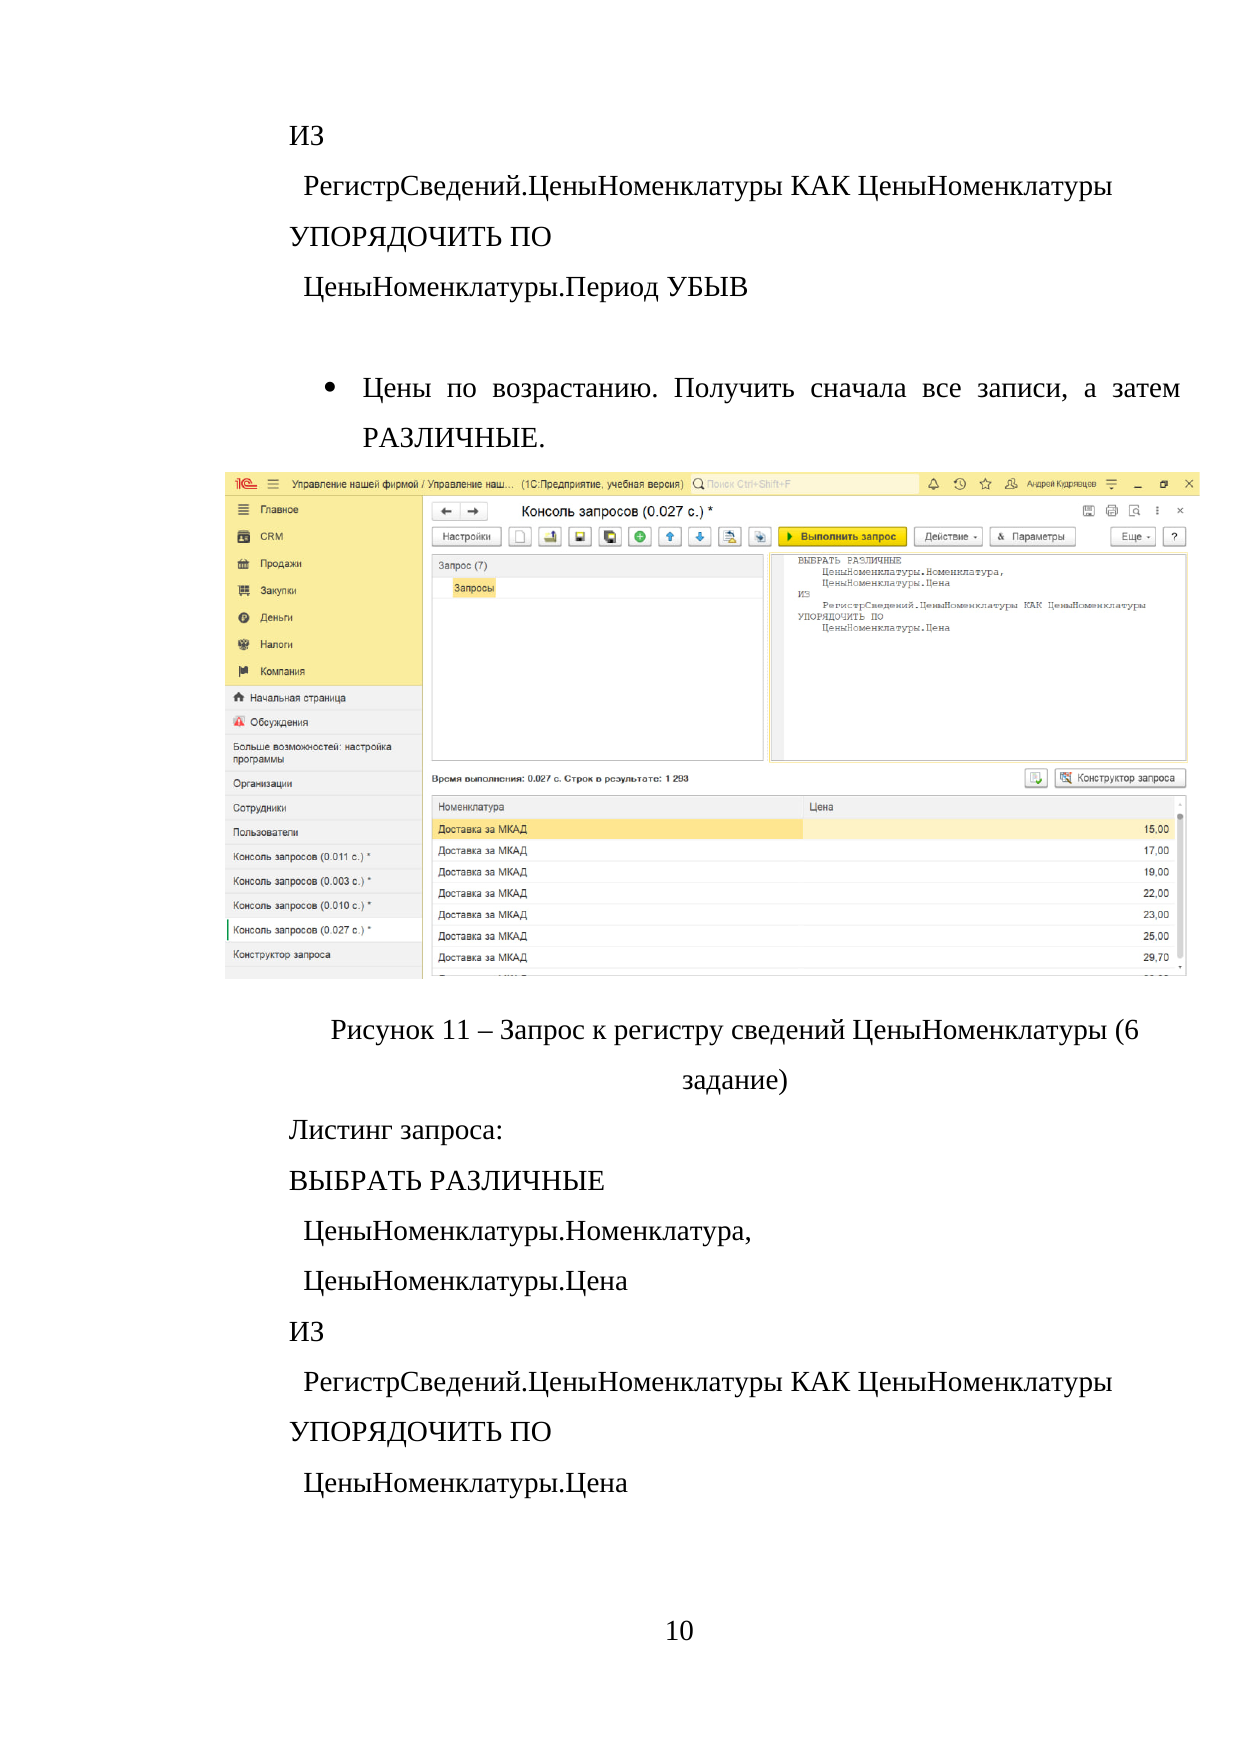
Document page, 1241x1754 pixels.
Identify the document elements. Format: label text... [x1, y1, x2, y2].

text ЦеныНоменклатуры.Цена [288, 1263, 1181, 1297]
text ЦеныНоменклатуры.Цена [288, 1465, 1181, 1498]
text РегистрСведений.ЦеныНоменклатуры КАК ЦеныНоменклатуры [288, 1364, 1181, 1398]
text УПОРЯДОЧИТЬ ПО [288, 219, 1181, 252]
text УПОРЯДОЧИТЬ ПО [288, 1414, 1181, 1448]
text РегистрСведений.ЦеныНоменклатуры КАК ЦеныНоменклатуры [288, 168, 1181, 202]
text ИЗ [288, 1314, 1181, 1347]
picture [225, 472, 1200, 979]
list Цены по возрастанию. Получить сначала все записи, а затем РАЗЛИЧНЫЕ. [325, 370, 1181, 454]
text ИЗ [288, 118, 1181, 152]
text ВЫБРАТЬ РАЗЛИЧНЫЕ [288, 1163, 1181, 1196]
text Листинг запроса: [288, 1112, 1181, 1146]
text ЦеныНоменклатуры.Период УБЫВ [288, 269, 1181, 303]
text Рисунок 11 – Запрос к регистру сведений ЦеныНоменклатуры (6 задание) [288, 979, 1181, 1096]
text ЦеныНоменклатуры.Номенклатура, [288, 1213, 1181, 1247]
